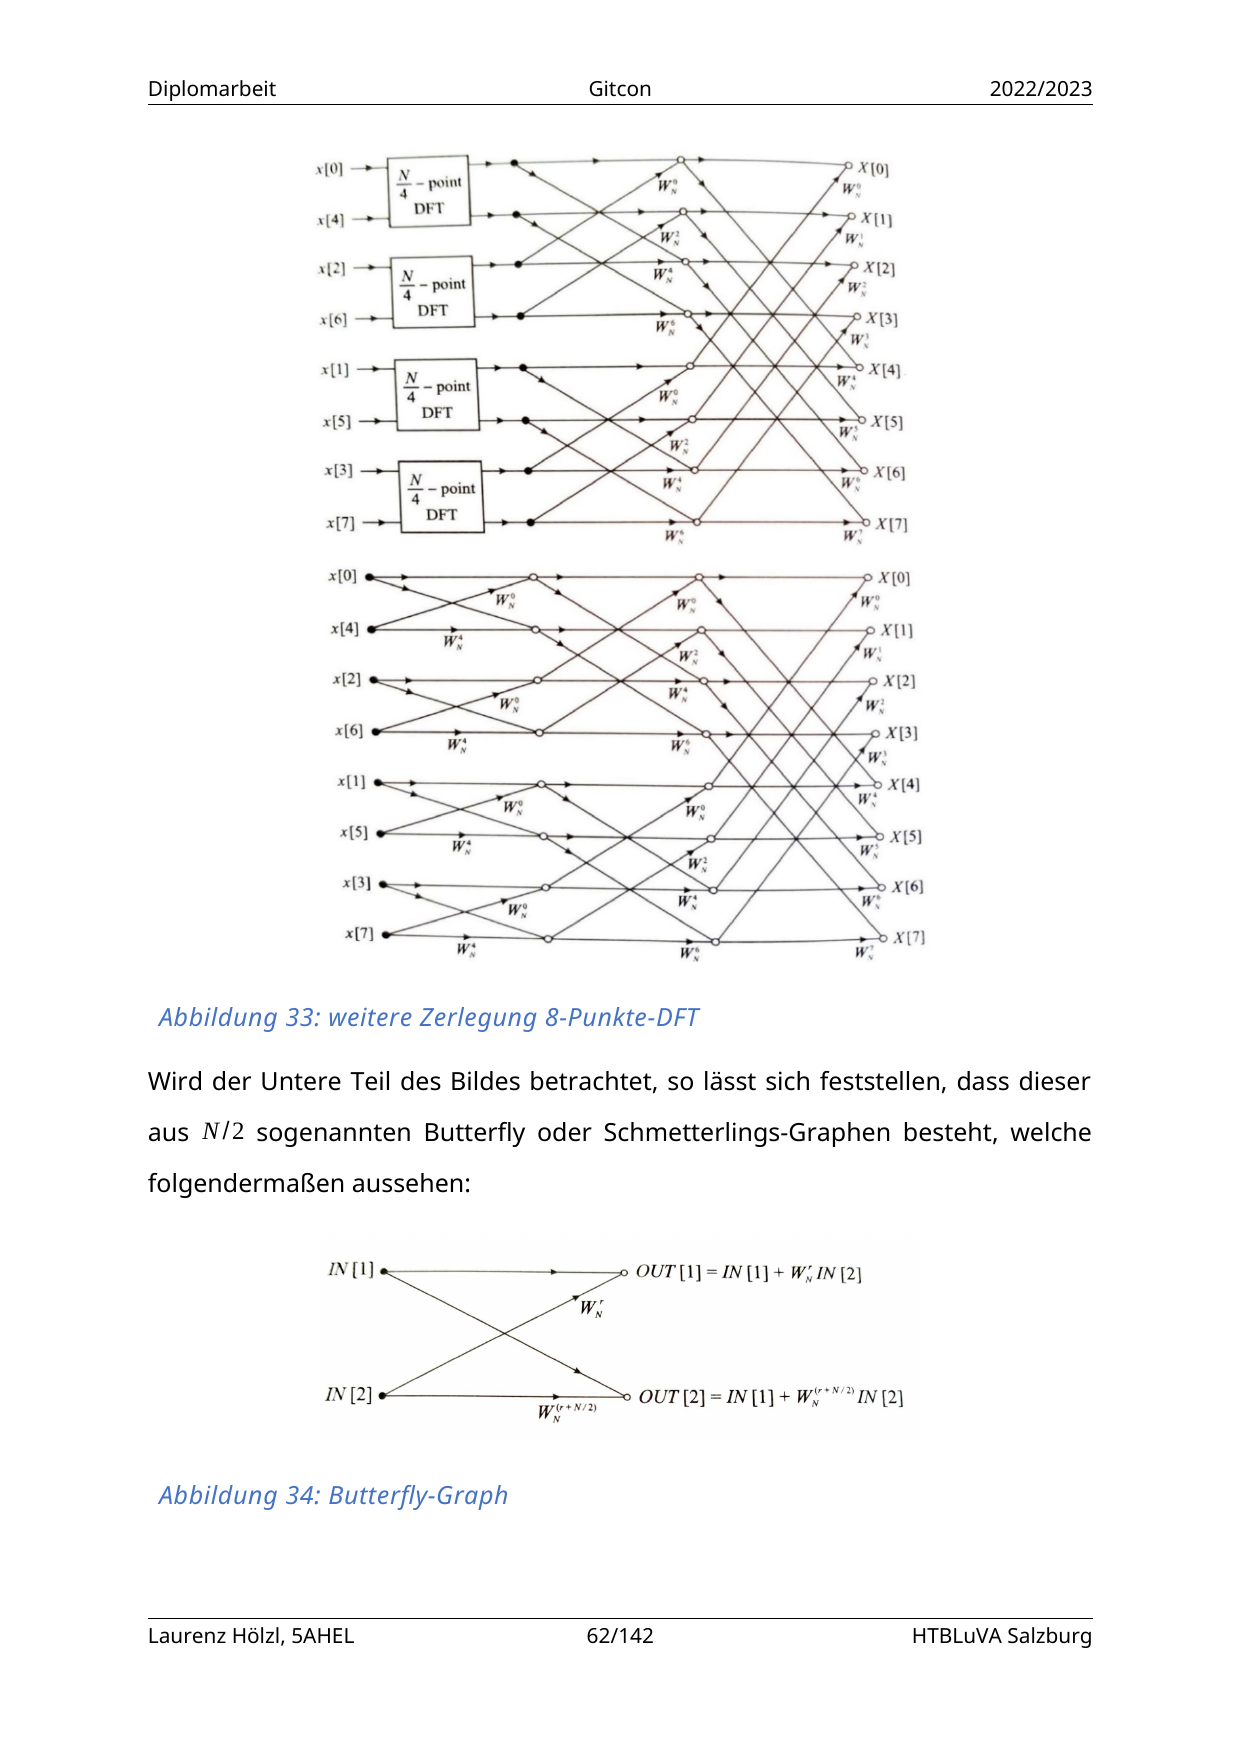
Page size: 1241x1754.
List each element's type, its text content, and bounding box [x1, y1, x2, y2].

text Abbildung 33: weitere Zerlegung 8-Punkte-DFT [159, 999, 702, 1033]
text Wird der Untere Teil des Bildes betrachtet, so lässt sich feststellen, dass dieser aus sogenannten Butterfly oder Schmetterlings-Graphen besteht, welche folgendermaßen aussehen: [148, 1063, 1093, 1199]
text Abbildung 34: Butterfly-Graph [159, 1478, 512, 1512]
picture [313, 1233, 927, 1441]
picture [309, 147, 932, 962]
